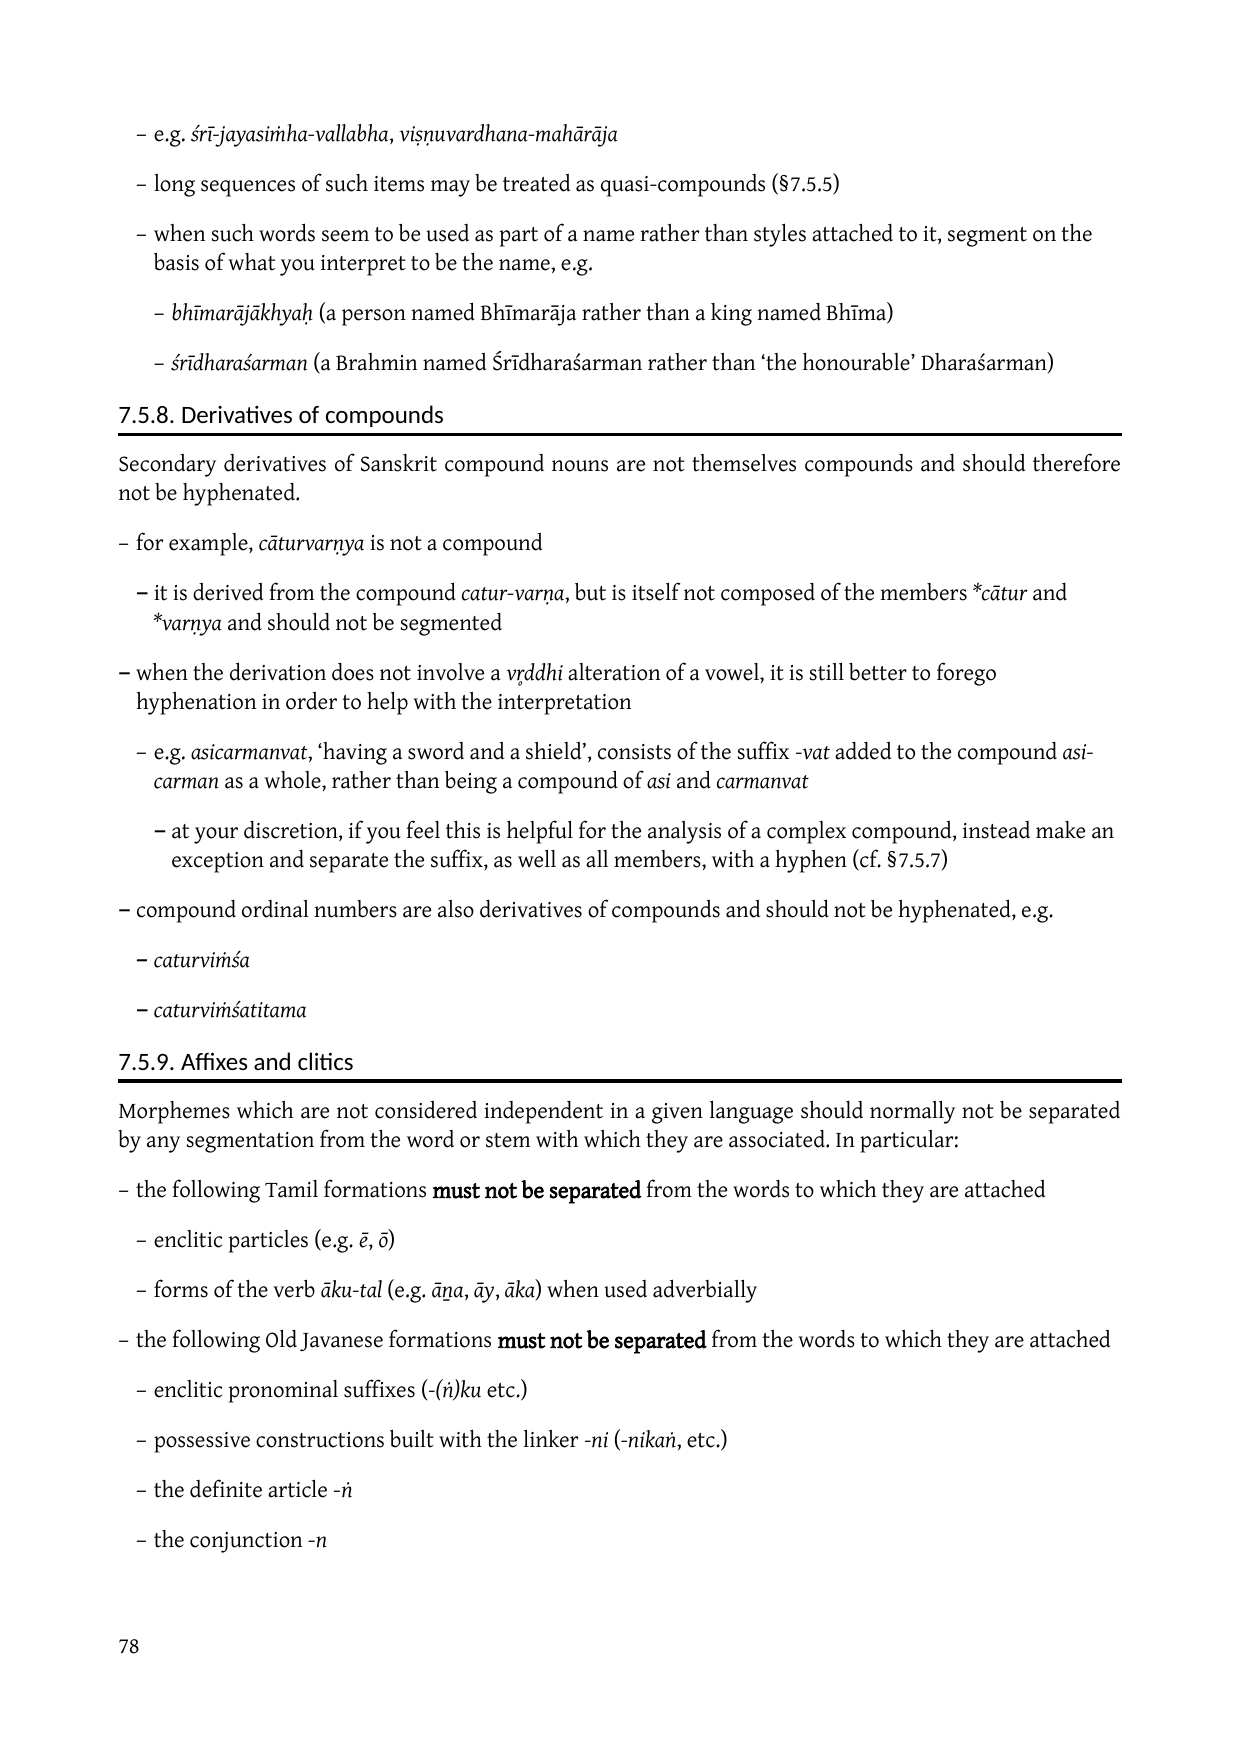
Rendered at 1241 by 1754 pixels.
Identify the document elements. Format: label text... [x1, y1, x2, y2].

list the following Tamil formations must not be separated from the words to which they are attached [118, 1174, 1122, 1203]
list when such words seem to be used as part of a name rather than styles attached to it, segment on the basis of what you interpret to be the name, e.g. [136, 218, 1122, 276]
list śrīdharaśarman (a Brahmin named Śrīdharaśarman rather than ‘the honourable’ Dharaśarman) [153, 347, 1122, 376]
subtitle Affixes and clitics [118, 1044, 1122, 1079]
subtitle Derivatives of compounds [118, 397, 1122, 433]
list compound ordinal numbers are also derivatives of compounds and should not be hyphenated, e.g. [118, 894, 1122, 923]
list caturviṁśatitama [136, 994, 1122, 1023]
list e.g. asicarmanvat, ‘having a sword and a shield’, consists of the suffix -vat added to the compound asi-carman as a whole, rather than being a compound of asi and carmanvat [136, 736, 1122, 794]
list caturviṁśa [136, 944, 1122, 973]
list the conjunction -n [136, 1524, 1122, 1553]
list bhīmarājākhyaḥ (a person named Bhīmarāja rather than a king named Bhīma) [153, 297, 1122, 326]
list at your discretion, if you feel this is helpful for the analysis of a complex compound, instead make an exception and separate the suffix, as well as all members, with a hyphen (cf. §7.5.7) [153, 815, 1122, 873]
list possessive constructions built with the linker -ni (-nikaṅ, etc.) [136, 1424, 1122, 1453]
list the following Old Javanese formations must not be separated from the words to which they are attached [118, 1324, 1122, 1353]
list forms of the verb āku-tal (e.g. āṉa, āy, āka) when used adverbially [136, 1274, 1122, 1303]
list long sequences of such items may be treated as quasi-compounds (§7.5.5) [136, 168, 1122, 197]
list the definite article -ṅ [136, 1474, 1122, 1503]
list for example, cāturvarṇya is not a compound [118, 527, 1122, 557]
list e.g. śrī-jayasiṁha-vallabha, viṣṇuvardhana-mahārāja [136, 118, 1122, 147]
text Morphemes which are not considered independent in a given language should normally not be separated by any segmentation from the word or stem with which they are associated. In particular: [118, 1095, 1122, 1153]
text Secondary derivatives of Sanskrit compound nouns are not themselves compounds and should therefore not be hyphenated. [118, 448, 1122, 507]
list it is derived from the compound catur-varṇa, but is itself not composed of the members *cātur and *varṇya and should not be segmented [136, 577, 1122, 636]
list enclitic pronominal suffixes (-(ṅ)ku etc.) [136, 1374, 1122, 1403]
list enclitic particles (e.g. ē, ō) [136, 1224, 1122, 1253]
list when the derivation does not involve a vr̥ddhi alteration of a vowel, it is still better to forego hyphenation in order to help with the interpretation [118, 657, 1122, 715]
